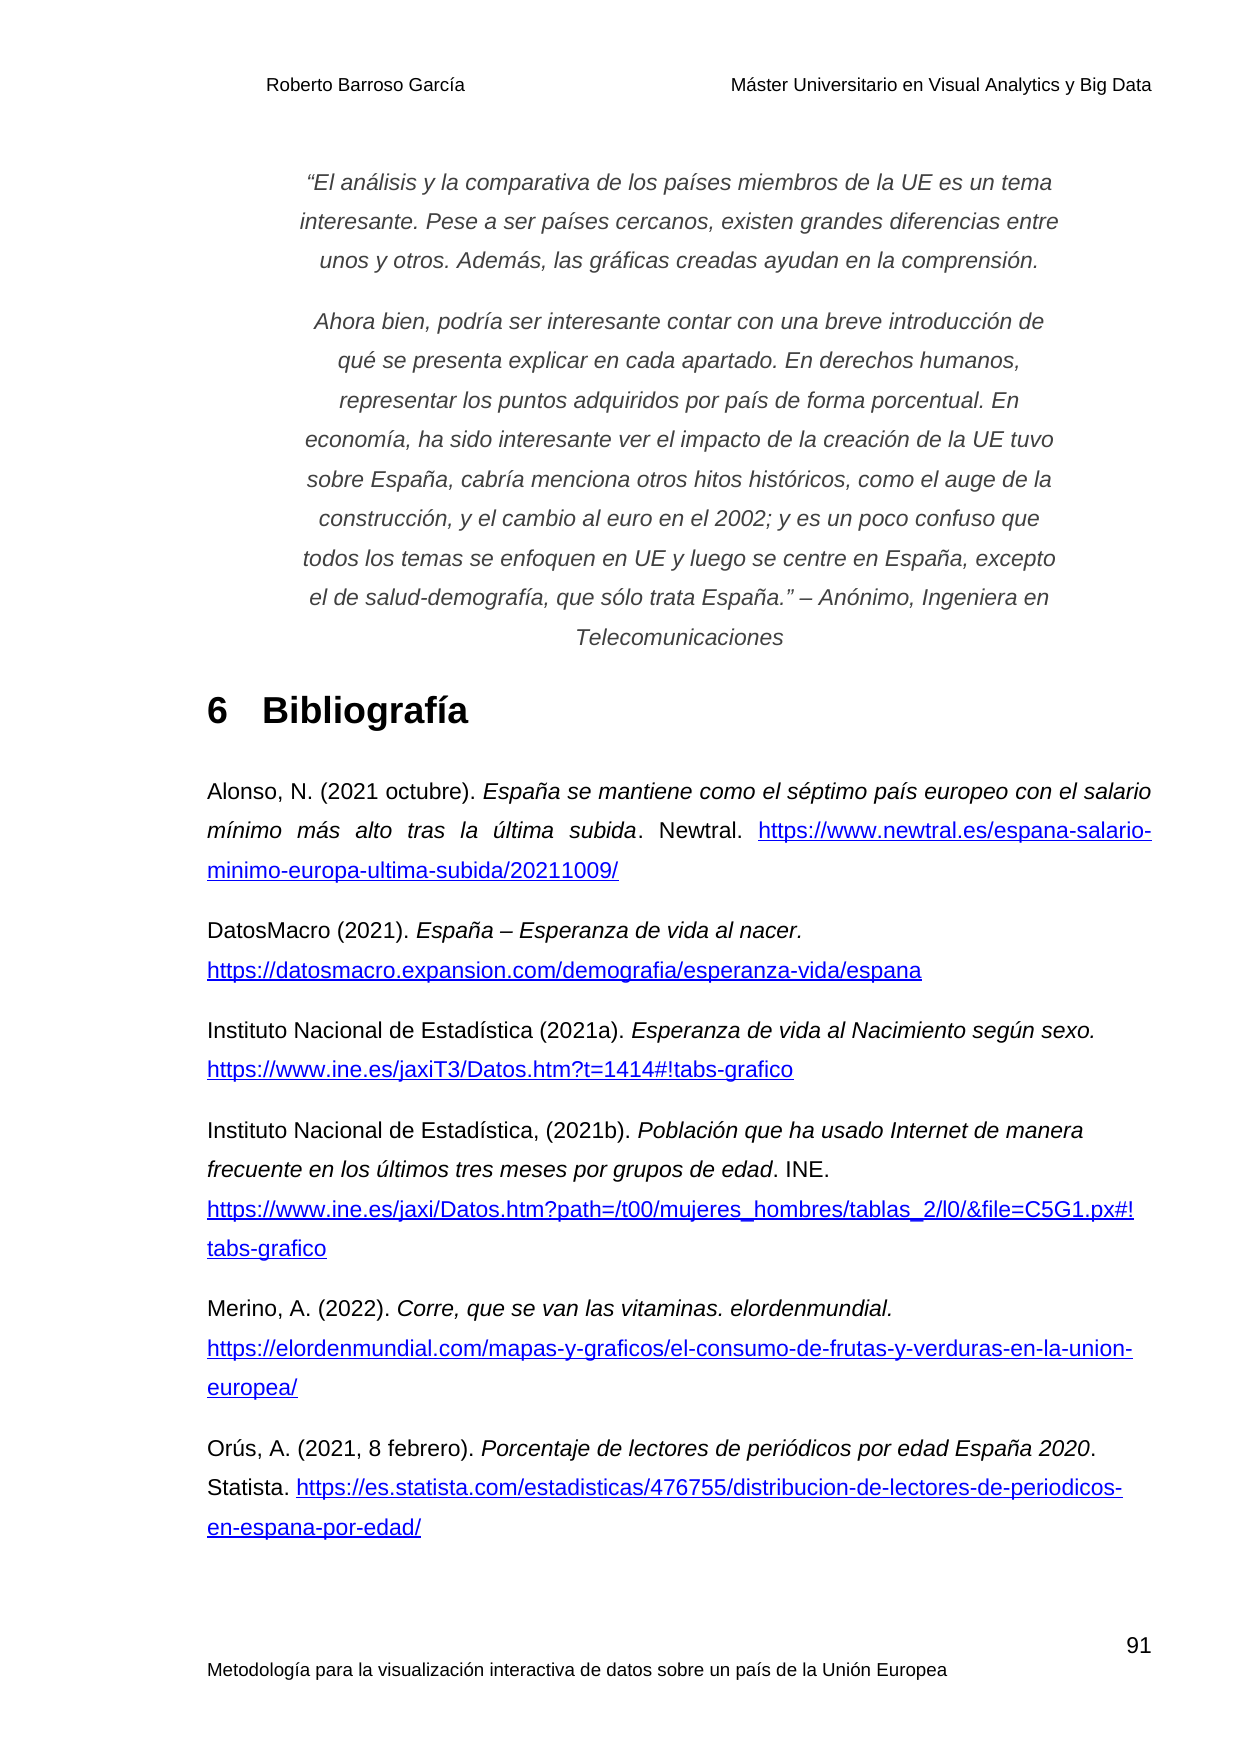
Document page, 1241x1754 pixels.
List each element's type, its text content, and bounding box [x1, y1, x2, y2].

text Ahora bien, podría ser interesante contar con una breve introducción de qué se presenta explicar en cada apartado. En derechos humanos, representar los puntos adquiridos por país de forma porcentual. En economía, ha sido interesante ver el impacto de la creación de la UE tuvo sobre España, cabría menciona otros hitos históricos, como el auge de la construcción, y el cambio al euro en el 2002; y es un poco confuso que todos los temas se enfoquen en UE y luego se centre en España, excepto el de salud-demografía, que sólo trata España.” – Anónimo, Ingeniera en Telecomunicaciones [297, 308, 1062, 650]
text Merino, A. (2022). Corre, que se van las vitaminas. elordenmundial. https://elordenmundial.com/mapas-y-graficos/el-consumo-de-frutas-y-verduras-en-la-union-europea/ [207, 1295, 1152, 1401]
text DatosMacro (2021). España – Esperanza de vida al nacer. https://datosmacro.expansion.com/demografia/esperanza-vida/espana [207, 917, 1152, 983]
text Alonso, N. (2021 octubre). España se mantiene como el séptimo país europeo con el salario mínimo más alto tras la última subida. Newtral. https://www.newtral.es/espana-salario-minimo-europa-ultima-subida/20211009/ [207, 778, 1152, 883]
text Instituto Nacional de Estadística, (2021b). Población que ha usado Internet de manera frecuente en los últimos tres meses por grupos de edad. INE. https://www.ine.es/jaxi/Datos.htm?path=/t00/mujeres_hombres/tablas_2/l0/&file=C5G1.px#!tabs-grafico [207, 1117, 1152, 1261]
subtitle Bibliografía [207, 688, 1152, 731]
text Instituto Nacional de Estadística (2021a). Esperanza de vida al Nacimiento según sexo. https://www.ine.es/jaxiT3/Datos.htm?t=1414#!tabs-grafico [207, 1017, 1152, 1083]
text “El análisis y la comparativa de los países miembros de la UE es un tema interesante. Pese a ser países cercanos, existen grandes diferencias entre unos y otros. Además, las gráficas creadas ayudan en la comprensión. [297, 168, 1062, 274]
text Orús, A. (2021, 8 febrero). Porcentaje de lectores de periódicos por edad España 2020. Statista. https://es.statista.com/estadisticas/476755/distribucion-de-lectores-de-periodicos-en-espana-por-edad/ [207, 1435, 1152, 1540]
